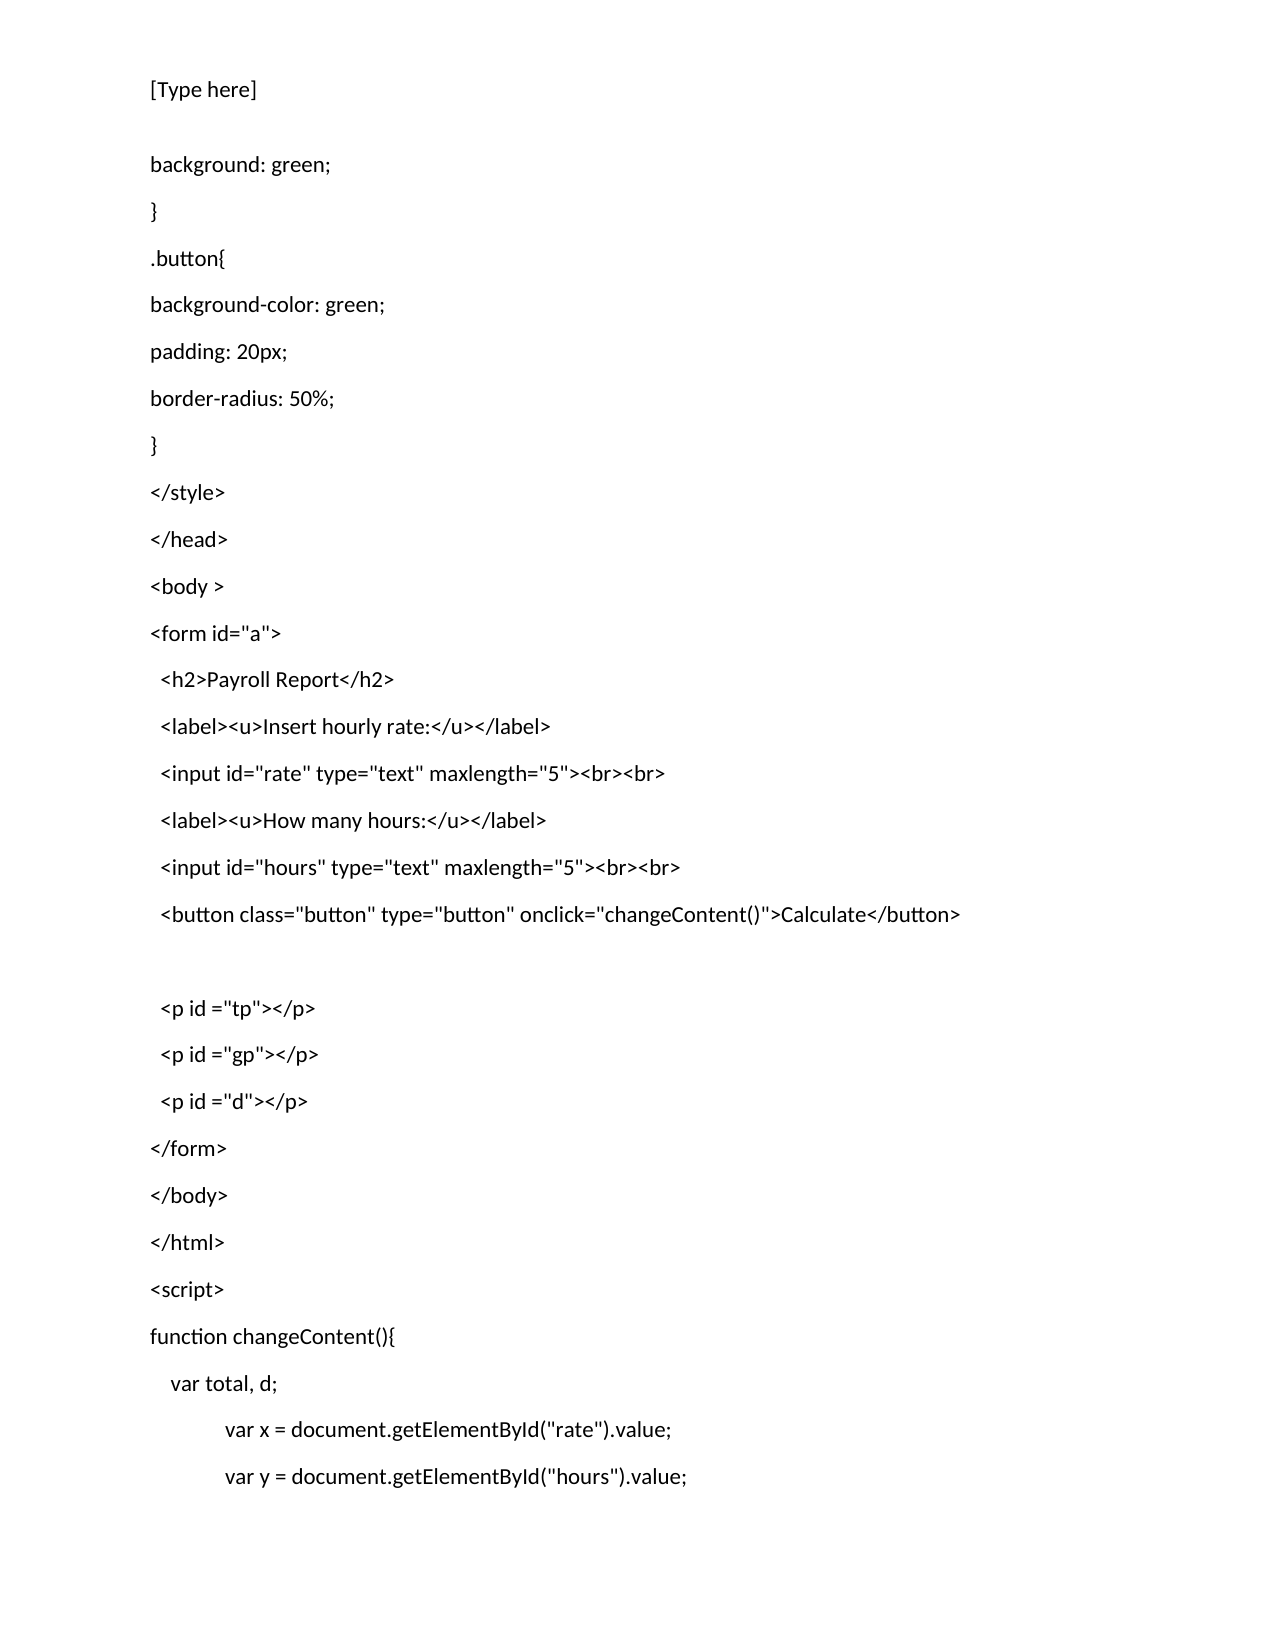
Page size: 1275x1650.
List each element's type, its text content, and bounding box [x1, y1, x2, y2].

text padding: 20px; [150, 337, 1125, 366]
text <form id="a"> [150, 619, 1125, 647]
text var total, d; [150, 1369, 1125, 1397]
text } [150, 197, 1125, 225]
text .button{ [150, 244, 1125, 272]
text <label><u>Insert hourly rate:</u></label> [150, 712, 1125, 741]
text <h2>Payroll Report</h2> [150, 666, 1125, 694]
text <input id="rate" type="text" maxlength="5"><br><br> [150, 759, 1125, 787]
text <input id="hours" type="text" maxlength="5"><br><br> [150, 853, 1125, 881]
text </head> [150, 525, 1125, 553]
text function changeContent(){ [150, 1322, 1125, 1350]
text <p id ="gp"></p> [150, 1041, 1125, 1069]
text border-radius: 50%; [150, 384, 1125, 412]
text </body> [150, 1181, 1125, 1209]
text <p id ="d"></p> [150, 1087, 1125, 1116]
text <p id ="tp"></p> [150, 994, 1125, 1022]
text } [150, 431, 1125, 459]
text <button class="button" type="button" onclick="changeContent()">Calculate</button> [150, 900, 1125, 928]
text <script> [150, 1275, 1125, 1303]
text </style> [150, 478, 1125, 506]
text var y = document.getElementById("hours").value; [150, 1462, 1125, 1491]
text </html> [150, 1228, 1125, 1256]
text <label><u>How many hours:</u></label> [150, 806, 1125, 834]
text <body > [150, 572, 1125, 600]
text </form> [150, 1134, 1125, 1162]
text background: green; [150, 150, 1125, 178]
text var x = document.getElementById("rate").value; [150, 1416, 1125, 1444]
text background-color: green; [150, 291, 1125, 319]
